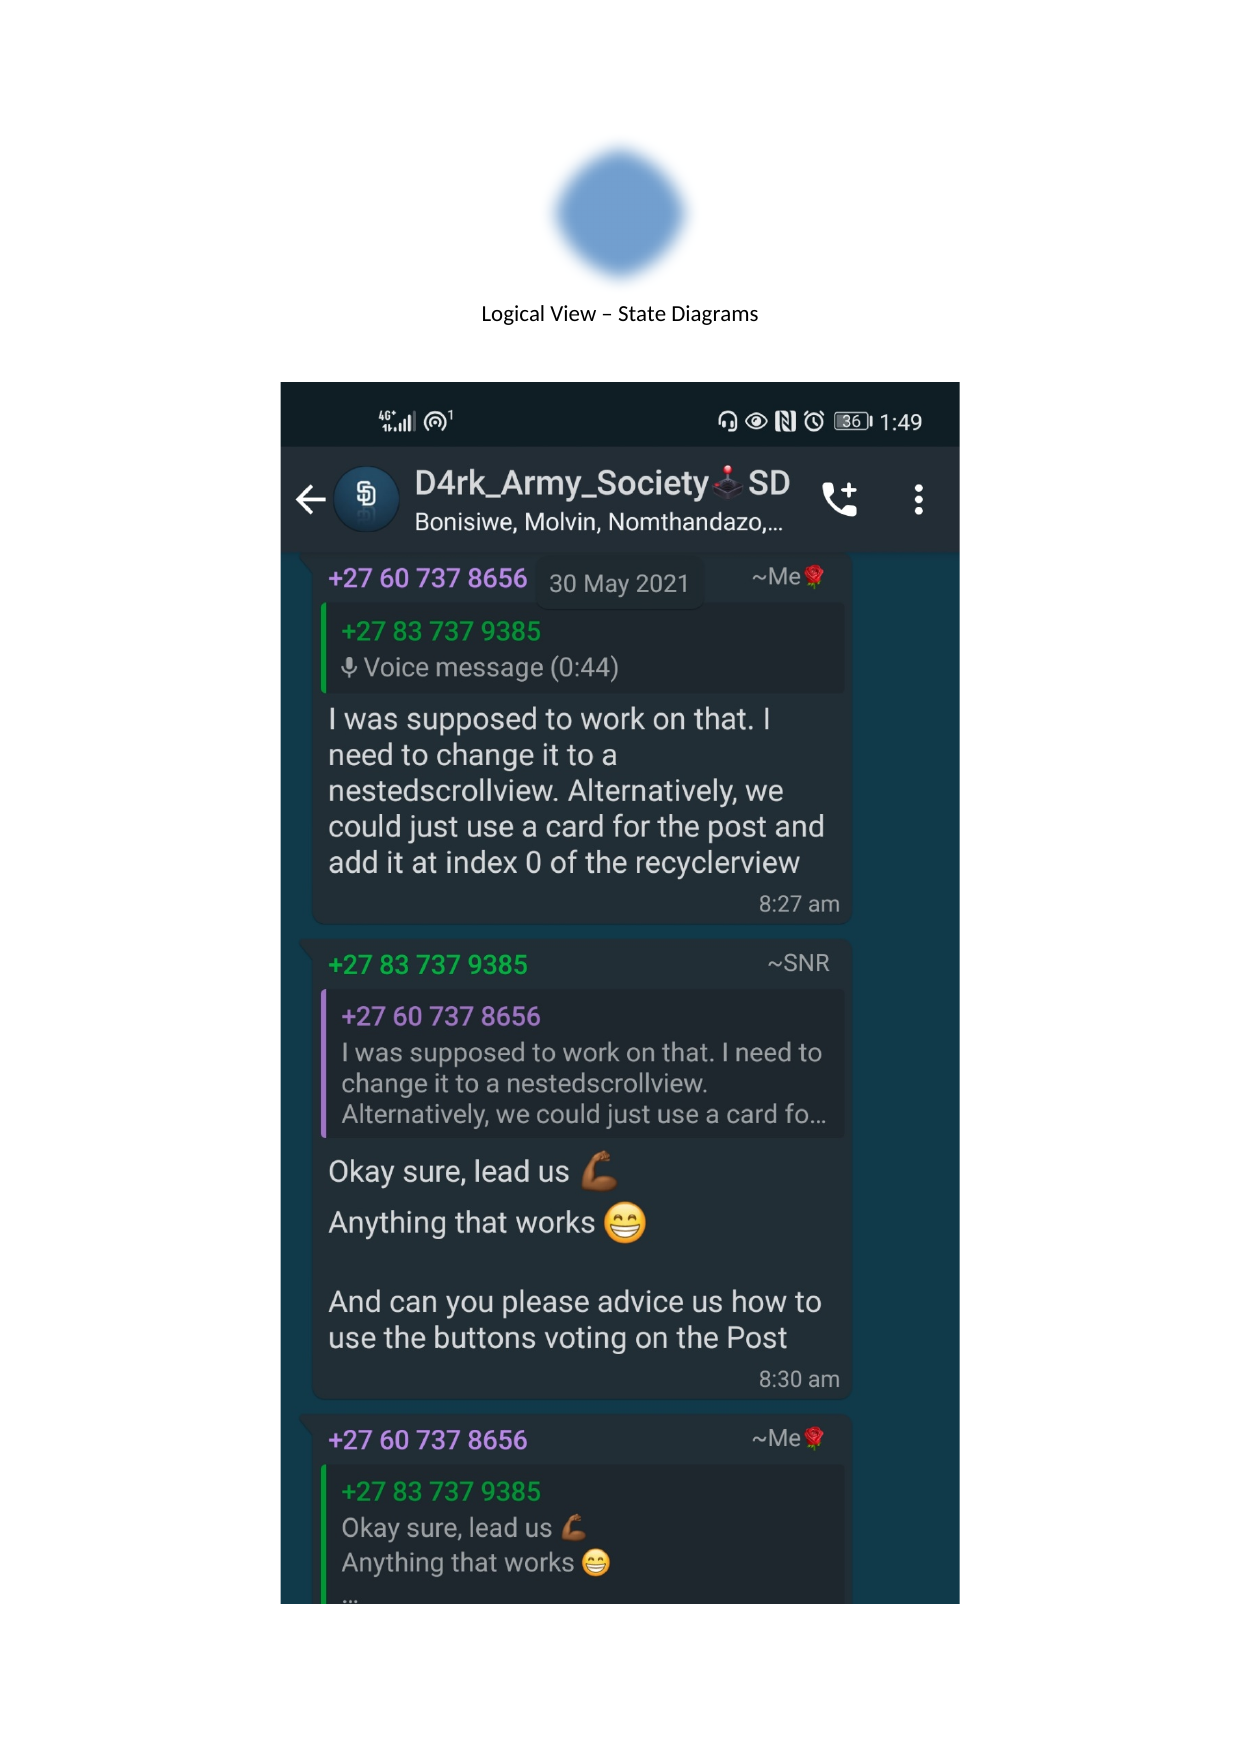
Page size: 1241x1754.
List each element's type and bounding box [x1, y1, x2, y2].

picture [280, 382, 960, 1604]
